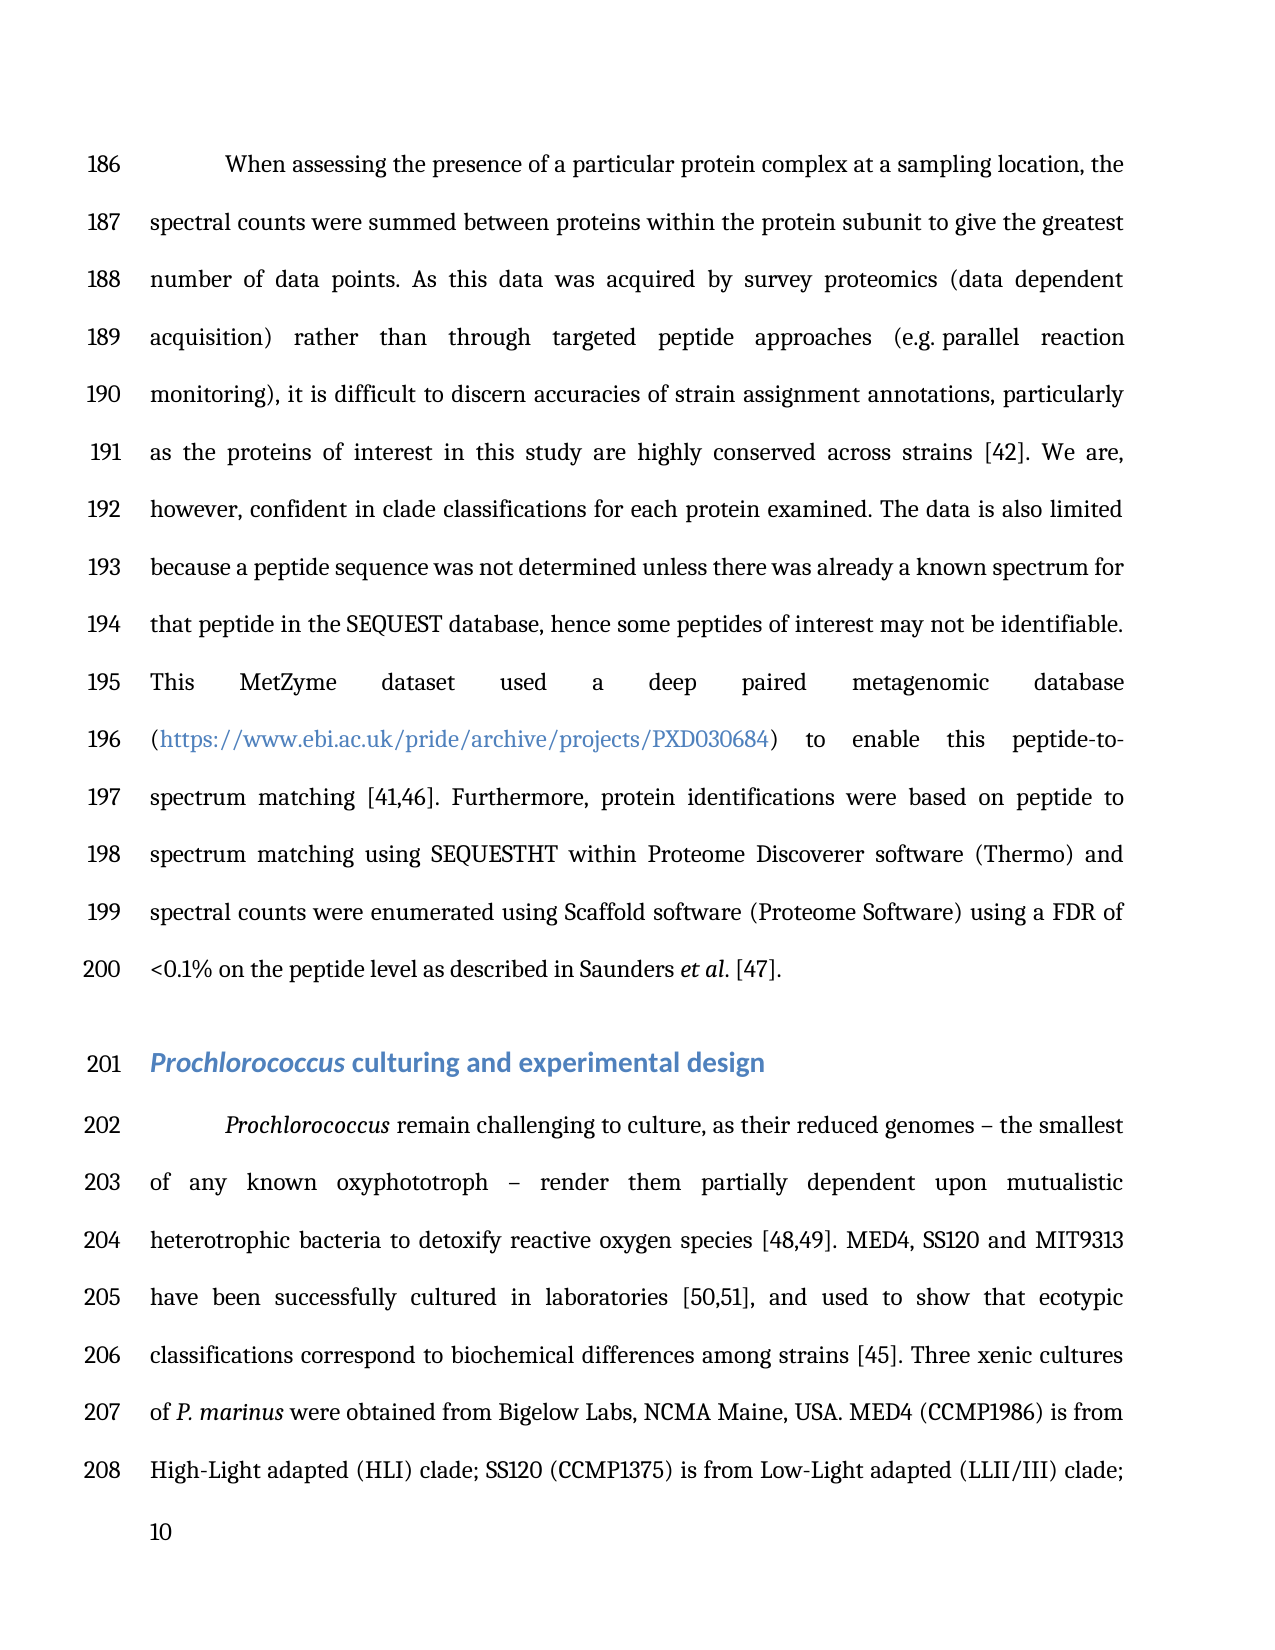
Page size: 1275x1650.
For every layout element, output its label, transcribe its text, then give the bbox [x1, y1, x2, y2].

text When assessing the presence of a particular protein complex at a sampling location, the spectral counts were summed between proteins within the protein subunit to give the greatest number of data points. As this data was acquired by survey proteomics (data dependent acquisition) rather than through targeted peptide approaches (e.g. parallel reaction monitoring), it is difficult to discern accuracies of strain assignment annotations, particularly as the proteins of interest in this study are highly conserved across strains [42]. We are, however, confident in clade classifications for each protein examined. The data is also limited because a peptide sequence was not determined unless there was already a known spectrum for that peptide in the SEQUEST database, hence some peptides of interest may not be identifiable. This MetZyme dataset used a deep paired metagenomic database (https://www.ebi.ac.uk/pride/archive/projects/PXD030684) to enable this peptide-to-spectrum matching [41,46]. Furthermore, protein identifications were based on peptide to spectrum matching using SEQUESTHT within Proteome Discoverer software (Thermo) and spectral counts were enumerated using Scaffold software (Proteome Software) using a FDR of <0.1% on the peptide level as described in Saunders et al. [47]. [150, 150, 1125, 984]
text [150, 1111, 1125, 1484]
subtitle Prochlorococcus culturing and experimental design [150, 1044, 1125, 1079]
